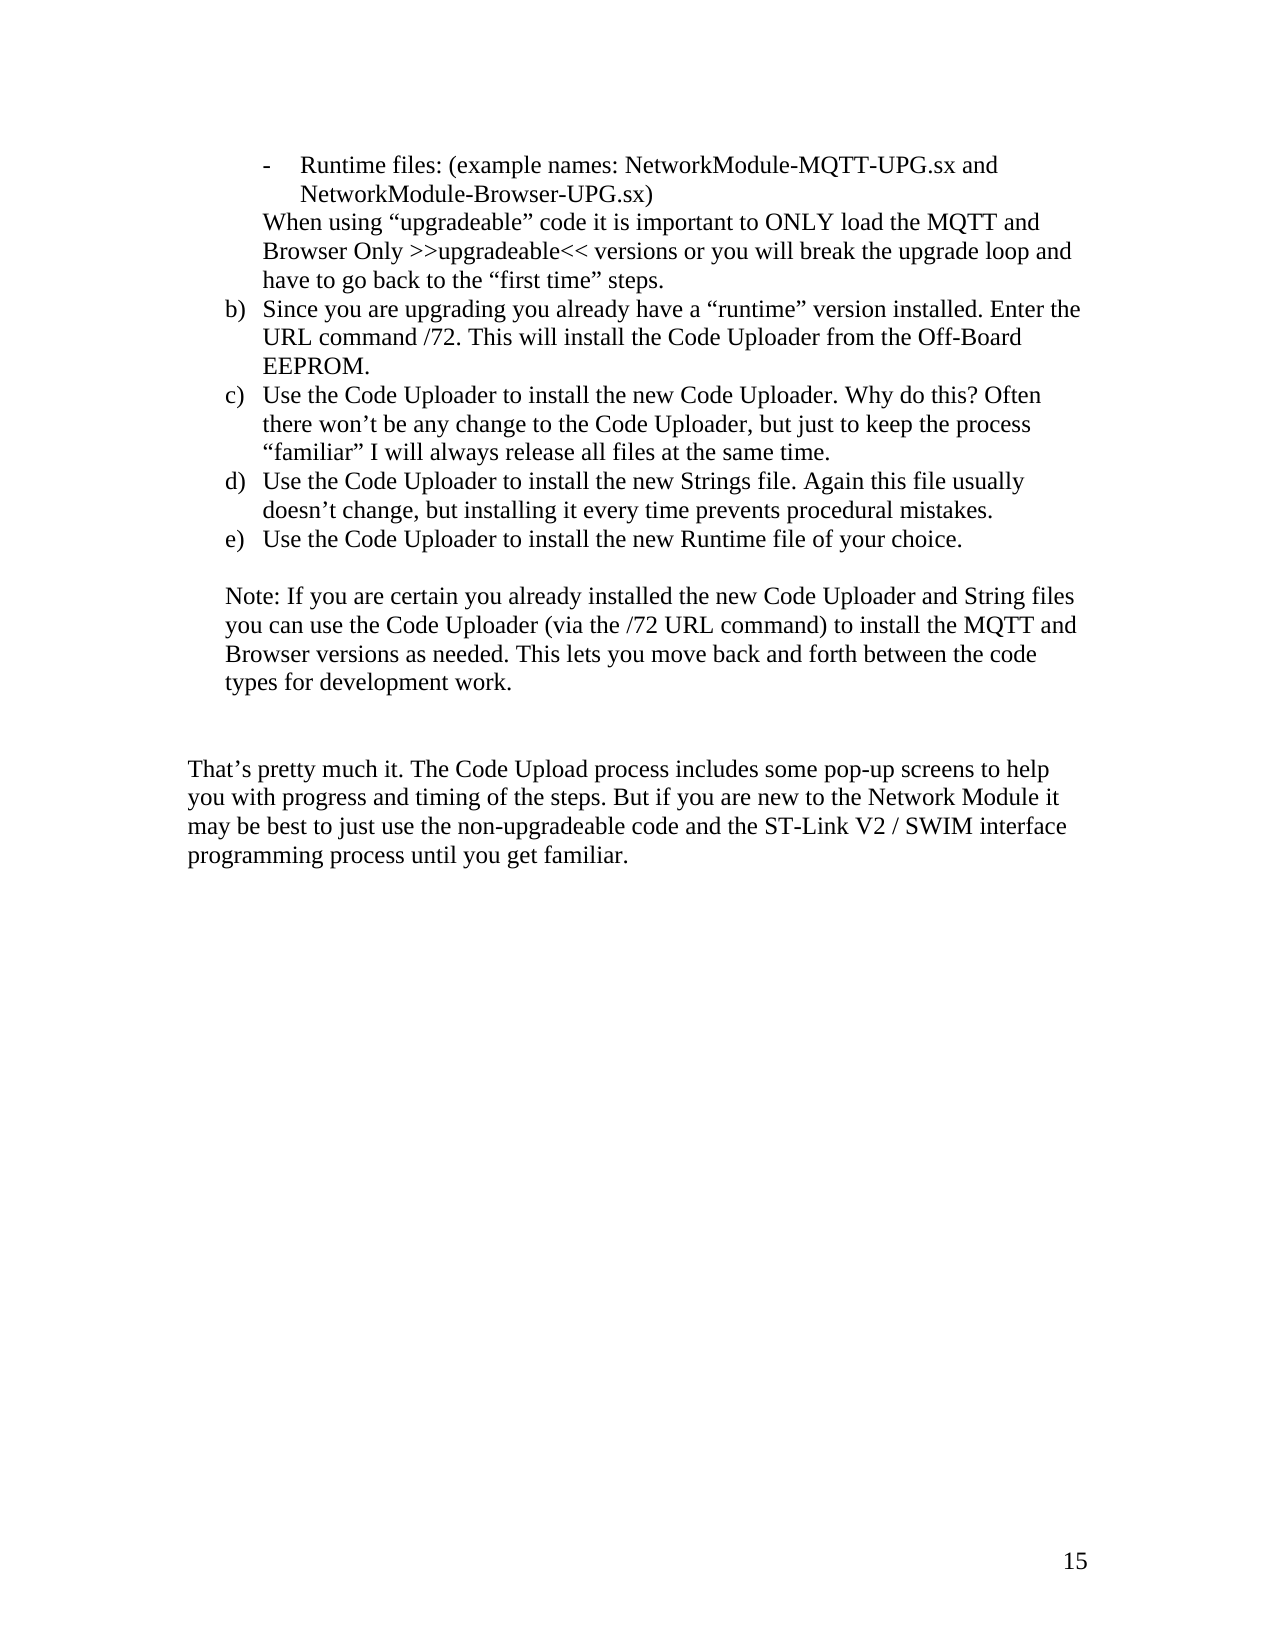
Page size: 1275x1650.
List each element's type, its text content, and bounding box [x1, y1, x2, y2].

text When using “upgradeable” code it is important to ONLY load the MQTT and Browser Only >>upgradeable<< versions or you will break the upgrade loop and have to go back to the “first time” steps. [262, 207, 1087, 294]
list Since you are upgrading you already have a “runtime” version installed. Enter the URL command /72. This will install the Code Uploader from the Off-Board EEPROM. [225, 294, 1087, 380]
text Note: If you are certain you already installed the new Code Uploader and String files you can use the Code Uploader (via the /72 URL command) to install the MQTT and Browser versions as needed. This lets you move back and forth between the code types for development work. [225, 581, 1087, 696]
list Use the Code Uploader to install the new Code Uploader. Why do this? Often there won’t be any change to the Code Uploader, but just to keep the process “familiar” I will always release all files at the same time. [225, 380, 1087, 466]
list Use the Code Uploader to install the new Strings file. Again this file usually doesn’t change, but installing it every time prevents procedural mistakes. [225, 466, 1087, 524]
list Use the Code Uploader to install the new Runtime file of your choice. [225, 524, 1087, 552]
list Runtime files: (example names: NetworkModule-MQTT-UPG.sx and NetworkModule-Browser-UPG.sx) [262, 150, 1087, 207]
text That’s pretty much it. The Code Upload process includes some pop-up screens to help you with progress and timing of the steps. But if you are new to the Network Module it may be best to just use the non-upgradeable code and the ST-Link V2 / SWIM interface programming process until you get familiar. [187, 754, 1087, 869]
